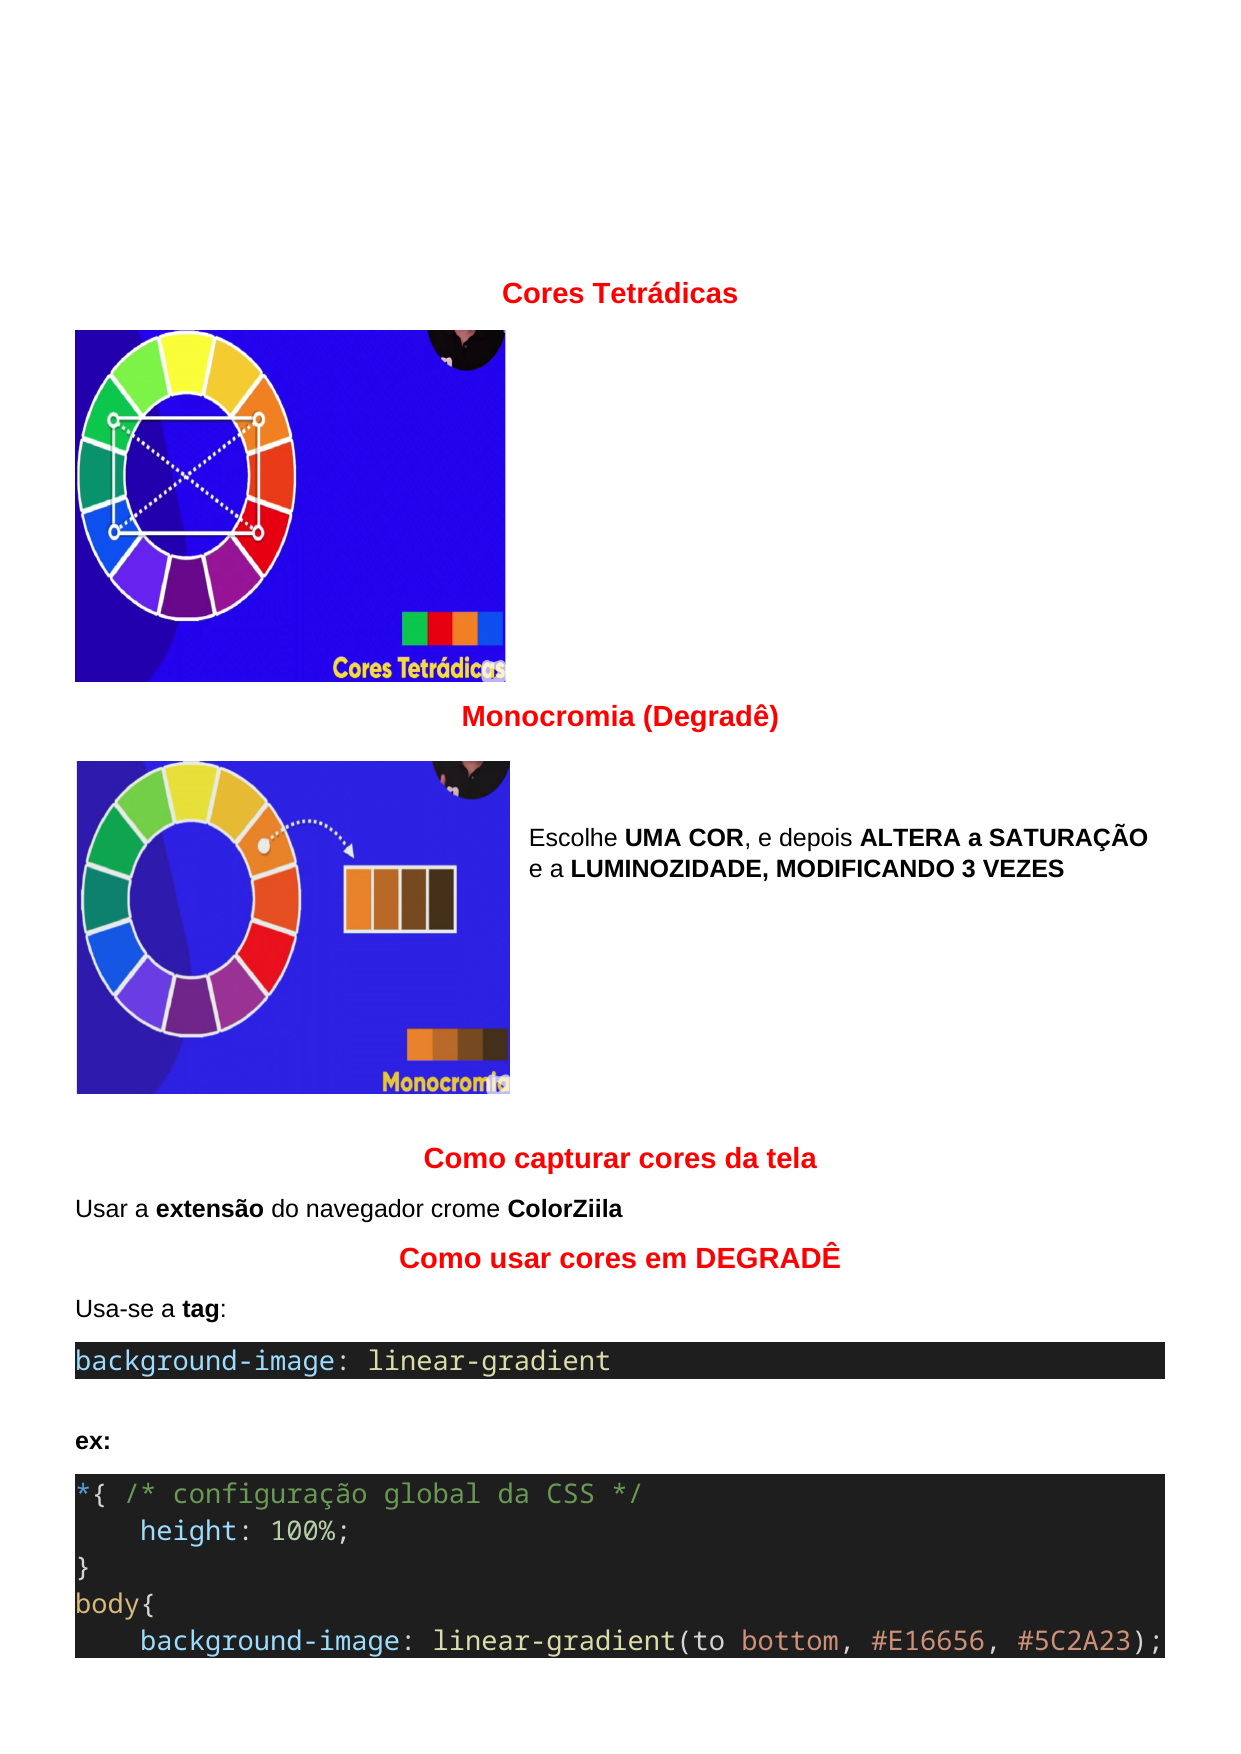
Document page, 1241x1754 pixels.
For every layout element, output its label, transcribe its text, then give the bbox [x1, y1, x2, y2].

text background-image: linear-gradient [75, 1342, 1165, 1379]
text } [75, 1548, 1165, 1585]
text background-image: linear-gradient(to bottom, #E16656, #5C2A23); [75, 1622, 1165, 1658]
text Como usar cores em DEGRADÊ [75, 1241, 1165, 1275]
text Usa-se a tag: [75, 1294, 1165, 1323]
text Como capturar cores da tela [75, 1141, 1165, 1174]
text body{ [75, 1585, 1165, 1622]
picture [75, 330, 506, 682]
text Escolhe UMA COR, e depois ALTERA a SATURAÇÃO e a LUMINOZIDADE, MODIFICANDO 3 VEZES [510, 823, 1165, 883]
text height: 100%; [75, 1511, 1165, 1548]
text ex: [75, 1426, 1165, 1455]
picture [76, 761, 510, 1094]
text Monocromia (Degradê) [75, 698, 1165, 732]
text *{ /* configuração global da CSS */ [75, 1474, 1165, 1511]
text Cores Tetrádicas [75, 276, 1165, 309]
text Usar a extensão do navegador crome ColorZiila [75, 1193, 1165, 1222]
